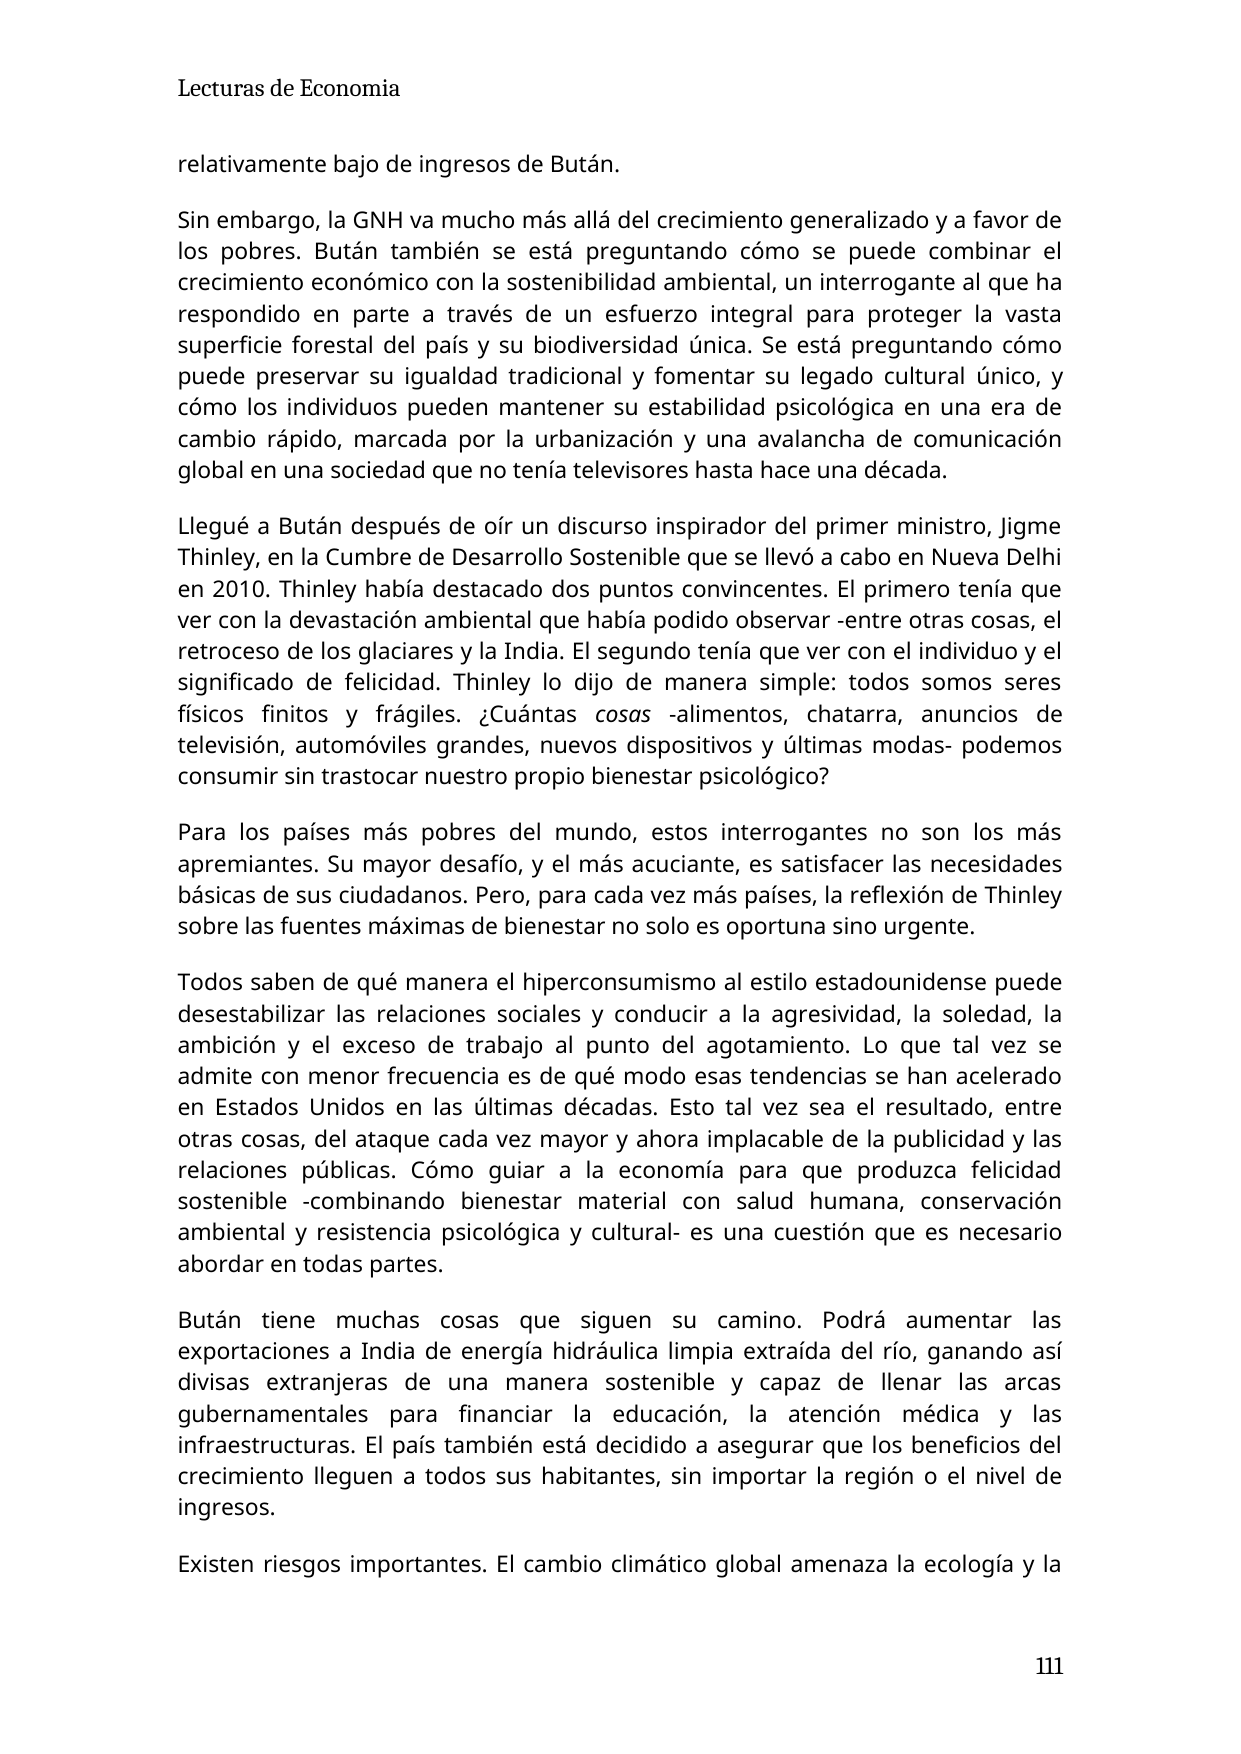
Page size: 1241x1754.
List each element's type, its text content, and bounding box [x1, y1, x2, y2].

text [177, 1548, 1063, 1579]
text Llegué a Bután después de oír un discurso inspirador del primer ministro, Jigme Thinley, en la Cumbre de Desarrollo Sostenible que se llevó a cabo en Nueva Delhi en 2010. Thinley había destacado dos puntos convincentes. El primero tenía que ver con la devastación ambiental que había podido observar -entre otras cosas, el retroceso de los glaciares y la India. El segundo tenía que ver con el individuo y el significado de felicidad. Thinley lo dijo de manera simple: todos somos seres físicos finitos y frágiles. ¿Cuántas cosas -alimentos, chatarra, anuncios de televisión, automóviles grandes, nuevos dispositivos y últimas modas- podemos consumir sin trastocar nuestro propio bienestar psicológico? [177, 510, 1063, 791]
text Para los países más pobres del mundo, estos interrogantes no son los más apremiantes. Su mayor desafío, y el más acuciante, es satisfacer las necesidades básicas de sus ciudadanos. Pero, para cada vez más países, la reflexión de Thinley sobre las fuentes máximas de bienestar no solo es oportuna sino urgente. [177, 816, 1063, 941]
text Sin embargo, la GNH va mucho más allá del crecimiento generalizado y a favor de los pobres. Bután también se está preguntando cómo se puede combinar el crecimiento económico con la sostenibilidad ambiental, un interrogante al que ha respondido en parte a través de un esfuerzo integral para proteger la vasta superficie forestal del país y su biodiversidad única. Se está preguntando cómo puede preservar su igualdad tradicional y fomentar su legado cultural único, y cómo los individuos pueden mantener su estabilidad psicológica en una era de cambio rápido, marcada por la urbanización y una avalancha de comunicación global en una sociedad que no tenía televisores hasta hace una década. [177, 204, 1063, 485]
text Todos saben de qué manera el hiperconsumismo al estilo estadounidense puede desestabilizar las relaciones sociales y conducir a la agresividad, la soledad, la ambición y el exceso de trabajo al punto del agotamiento. Lo que tal vez se admite con menor frecuencia es de qué modo esas tendencias se han acelerado en Estados Unidos en las últimas décadas. Esto tal vez sea el resultado, entre otras cosas, del ataque cada vez mayor y ahora implacable de la publicidad y las relaciones públicas. Cómo guiar a la economía para que produzca felicidad sostenible -combinando bienestar material con salud humana, conservación ambiental y resistencia psicológica y cultural- es una cuestión que es necesario abordar en todas partes. [177, 966, 1063, 1279]
text Bután tiene muchas cosas que siguen su camino. Podrá aumentar las exportaciones a India de energía hidráulica limpia extraída del río, ganando así divisas extranjeras de una manera sostenible y capaz de llenar las arcas gubernamentales para financiar la educación, la atención médica y las infraestructuras. El país también está decidido a asegurar que los beneficios del crecimiento lleguen a todos sus habitantes, sin importar la región o el nivel de ingresos. [177, 1304, 1063, 1523]
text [177, 148, 1063, 179]
